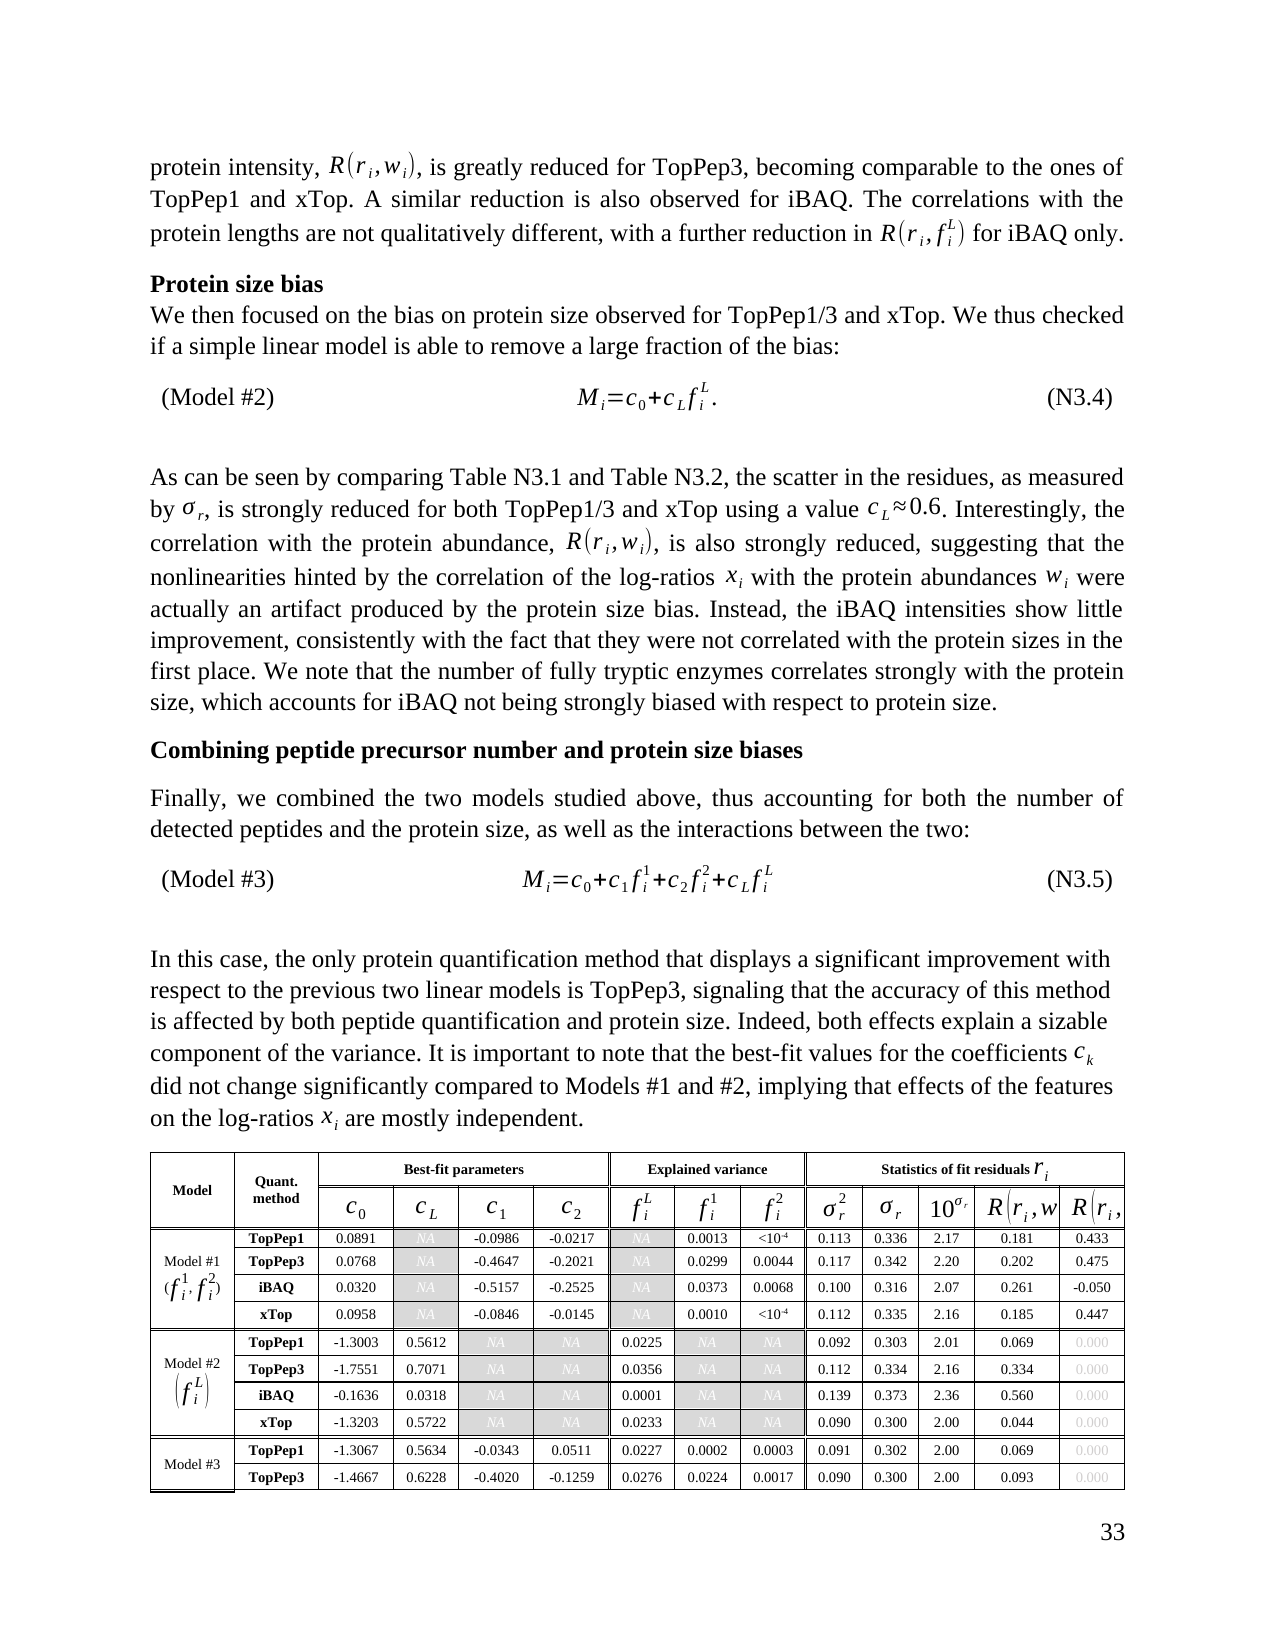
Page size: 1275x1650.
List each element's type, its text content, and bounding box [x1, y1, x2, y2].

table_cell NA [675, 1410, 740, 1435]
table_cell 2.36 [919, 1383, 974, 1408]
table_cell 0.113 [807, 1230, 862, 1247]
table_header (Model #2) [150, 379, 319, 414]
table_cell -1.3003 [319, 1331, 393, 1354]
table_header [319, 379, 975, 414]
table_cell 0.112 [807, 1356, 862, 1381]
table_cell [863, 1188, 918, 1227]
table_cell -1.4667 [319, 1464, 393, 1489]
table_cell 2.07 [919, 1275, 974, 1301]
table_cell -0.1636 [319, 1383, 393, 1408]
table_cell 0.5634 [394, 1439, 458, 1462]
table_cell 0.0768 [319, 1248, 393, 1273]
table_cell 0.090 [807, 1464, 862, 1489]
table_cell 2.17 [919, 1230, 974, 1247]
table_cell [534, 1188, 608, 1227]
table_cell [975, 1188, 1059, 1227]
table_cell 0.0958 [319, 1302, 393, 1327]
table_cell 0.000 [1060, 1439, 1124, 1462]
table_header (N3.5) [975, 861, 1124, 896]
table_cell NA [675, 1356, 740, 1381]
table_cell 2.16 [919, 1302, 974, 1327]
subtitle Protein size bias [150, 269, 1125, 298]
table_cell 0.0299 [675, 1248, 740, 1273]
table_cell 0.7071 [394, 1356, 458, 1381]
table_cell 0.316 [863, 1275, 918, 1301]
table_cell NA [534, 1331, 608, 1354]
table_cell 0.0233 [611, 1410, 674, 1435]
table_cell 0.5612 [394, 1331, 458, 1354]
table_cell -0.4020 [459, 1464, 533, 1489]
table_cell 0.0356 [611, 1356, 674, 1381]
table_cell TopPep1 [235, 1439, 318, 1462]
table_cell -1.3067 [319, 1439, 393, 1462]
table_cell 0.092 [807, 1331, 862, 1354]
text Finally, we combined the two models studied above, thus accounting for both the number of detected peptides and the protein size, as well as the interactions between the two: [150, 783, 1125, 842]
text As can be seen by comparing Table N3.1 and Table N3.2, the scatter in the residues, as measured by , is strongly reduced for both TopPep1/3 and xTop using a value . Interestingly, the correlation with the protein abundance, , is also strongly reduced, suggesting that the nonlinearities hinted by the correlation of the log-ratios with the protein abundances were actually an artifact produced by the protein size bias. Instead, the iBAQ intensities show little improvement, consistently with the fact that they were not correlated with the protein sizes in the first place. We note that the number of fully tryptic enzymes correlates strongly with the protein size, which accounts for iBAQ not being strongly biased with respect to protein size. [150, 462, 1125, 716]
table_cell 0.112 [807, 1302, 862, 1327]
table_cell 0.000 [1060, 1410, 1124, 1435]
table_cell 0.300 [863, 1410, 918, 1435]
table_cell -0.0846 [459, 1302, 533, 1327]
table_cell 0.0227 [611, 1439, 674, 1462]
table_cell -0.1259 [534, 1464, 608, 1489]
table_cell -1.3203 [319, 1410, 393, 1435]
table_cell iBAQ [235, 1383, 318, 1408]
table_cell NA [534, 1356, 608, 1381]
table_cell 0.433 [1060, 1230, 1124, 1247]
table_cell 0.000 [1060, 1356, 1124, 1381]
table_cell -1.7551 [319, 1356, 393, 1381]
table_cell NA [534, 1410, 608, 1435]
table_cell iBAQ [235, 1275, 318, 1301]
table_cell NA [459, 1331, 533, 1354]
table_cell NA [394, 1302, 458, 1327]
table_cell 0.0511 [534, 1439, 608, 1462]
table_cell 0.0010 [675, 1302, 740, 1327]
table_cell 0.0068 [741, 1275, 804, 1301]
table_cell 0.261 [975, 1275, 1059, 1301]
table_cell 0.342 [863, 1248, 918, 1273]
table_cell 0.302 [863, 1439, 918, 1462]
text Combining peptide precursor number and protein size biases [150, 735, 1125, 764]
table_cell <10-4 [741, 1302, 804, 1327]
table_cell TopPep1 [235, 1331, 318, 1354]
table_cell 0.100 [807, 1275, 862, 1301]
table_cell NA [741, 1356, 804, 1381]
table_cell 0.0003 [741, 1439, 804, 1462]
table_cell -0.0343 [459, 1439, 533, 1462]
table_cell NA [394, 1275, 458, 1301]
table_cell 0.475 [1060, 1248, 1124, 1273]
table_cell [919, 1188, 974, 1227]
table_cell NA [459, 1383, 533, 1408]
table_cell 0.560 [975, 1383, 1059, 1408]
table_cell NA [741, 1410, 804, 1435]
table_cell -0.0986 [459, 1230, 533, 1247]
table_cell TopPep3 [235, 1248, 318, 1273]
table_cell 0.090 [807, 1410, 862, 1435]
table_cell <10-4 [741, 1230, 804, 1247]
table_cell [459, 1188, 533, 1227]
table_cell xTop [235, 1302, 318, 1327]
table_cell NA [459, 1410, 533, 1435]
table_cell [1060, 1188, 1124, 1227]
table_cell TopPep1 [235, 1230, 318, 1247]
table_cell 2.00 [919, 1439, 974, 1462]
table_cell -0.4647 [459, 1248, 533, 1273]
table_cell 0.091 [807, 1439, 862, 1462]
table_cell 0.0044 [741, 1248, 804, 1273]
text We then focused on the bias on protein size observed for TopPep1/3 and xTop. We thus checked if a simple linear model is able to remove a large fraction of the bias: [150, 300, 1125, 360]
table_cell NA [611, 1275, 674, 1301]
table_cell 0.000 [1060, 1331, 1124, 1354]
table_cell 0.0001 [611, 1383, 674, 1408]
table_cell NA [675, 1383, 740, 1408]
table_cell 0.069 [975, 1439, 1059, 1462]
table_cell Model #2 [151, 1331, 234, 1435]
table_cell NA [741, 1331, 804, 1354]
table_cell NA [394, 1248, 458, 1273]
table_cell TopPep3 [235, 1356, 318, 1381]
table_header Explained variance [611, 1153, 804, 1184]
table_cell [394, 1188, 458, 1227]
table_cell 0.093 [975, 1464, 1059, 1489]
table_cell -0.0217 [534, 1230, 608, 1247]
table_cell NA [611, 1302, 674, 1327]
table_cell NA [675, 1331, 740, 1354]
table_header [319, 861, 975, 896]
table_cell 0.0320 [319, 1275, 393, 1301]
table_cell 0.303 [863, 1331, 918, 1354]
table_cell NA [611, 1230, 674, 1247]
table_cell 2.00 [919, 1464, 974, 1489]
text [150, 150, 1125, 250]
table_cell NA [741, 1383, 804, 1408]
table_cell [611, 1188, 674, 1227]
table_cell 0.181 [975, 1230, 1059, 1247]
table_cell 0.0225 [611, 1331, 674, 1354]
table_cell 2.00 [919, 1410, 974, 1435]
table_header Quant. method [235, 1153, 318, 1227]
table_cell 0.044 [975, 1410, 1059, 1435]
table_cell [741, 1188, 804, 1227]
table_cell 0.6228 [394, 1464, 458, 1489]
table_cell [807, 1188, 862, 1227]
table_cell 0.373 [863, 1383, 918, 1408]
text In this case, the only protein quantification method that displays a significant improvement with respect to the previous two linear models is TopPep3, signaling that the accuracy of this method is affected by both peptide quantification and protein size. Indeed, both effects explain a sizable component of the variance. It is important to note that the best-fit values for the coefficients did not change significantly compared to Models #1 and #2, implying that effects of the features on the log-ratios are mostly independent. [150, 944, 1125, 1133]
table_cell -0.2525 [534, 1275, 608, 1301]
table_cell 2.16 [919, 1356, 974, 1381]
table_cell Model #3 [151, 1439, 234, 1489]
table_cell 0.185 [975, 1302, 1059, 1327]
table_cell Model #1 (, ) [151, 1230, 234, 1327]
table_cell 0.0224 [675, 1464, 740, 1489]
table_cell 0.139 [807, 1383, 862, 1408]
table_cell 2.01 [919, 1331, 974, 1354]
table_cell TopPep3 [235, 1464, 318, 1489]
table_cell 0.0276 [611, 1464, 674, 1489]
table_cell 0.202 [975, 1248, 1059, 1273]
table_cell 0.0373 [675, 1275, 740, 1301]
table_cell 0.000 [1060, 1383, 1124, 1408]
table_cell xTop [235, 1410, 318, 1435]
table_cell NA [459, 1356, 533, 1381]
table_cell 0.0891 [319, 1230, 393, 1247]
table_cell 0.336 [863, 1230, 918, 1247]
table_cell -0.2021 [534, 1248, 608, 1273]
table_cell NA [534, 1383, 608, 1408]
table_cell 0.000 [1060, 1464, 1124, 1489]
table_cell 0.300 [863, 1464, 918, 1489]
table_header Best-fit parameters [319, 1153, 608, 1184]
table_cell NA [611, 1248, 674, 1273]
table_header (N3.4) [975, 379, 1124, 414]
table_cell 0.0318 [394, 1383, 458, 1408]
table_cell -0.0145 [534, 1302, 608, 1327]
table_header (Model #3) [150, 861, 319, 896]
table_cell 0.5722 [394, 1410, 458, 1435]
table_cell 0.334 [975, 1356, 1059, 1381]
table_cell 0.0013 [675, 1230, 740, 1247]
table_cell [675, 1188, 740, 1227]
table_cell 0.069 [975, 1331, 1059, 1354]
table_cell [319, 1188, 393, 1227]
table_cell 0.447 [1060, 1302, 1124, 1327]
table_cell -0.5157 [459, 1275, 533, 1301]
table_header Statistics of fit residuals [807, 1153, 1124, 1184]
table_cell 0.0002 [675, 1439, 740, 1462]
table_header Model [151, 1153, 234, 1227]
table_cell 0.334 [863, 1356, 918, 1381]
table_cell NA [394, 1230, 458, 1247]
table_cell -0.050 [1060, 1275, 1124, 1301]
table_cell 0.335 [863, 1302, 918, 1327]
table_cell 2.20 [919, 1248, 974, 1273]
table_cell 0.117 [807, 1248, 862, 1273]
table_cell 0.0017 [741, 1464, 804, 1489]
